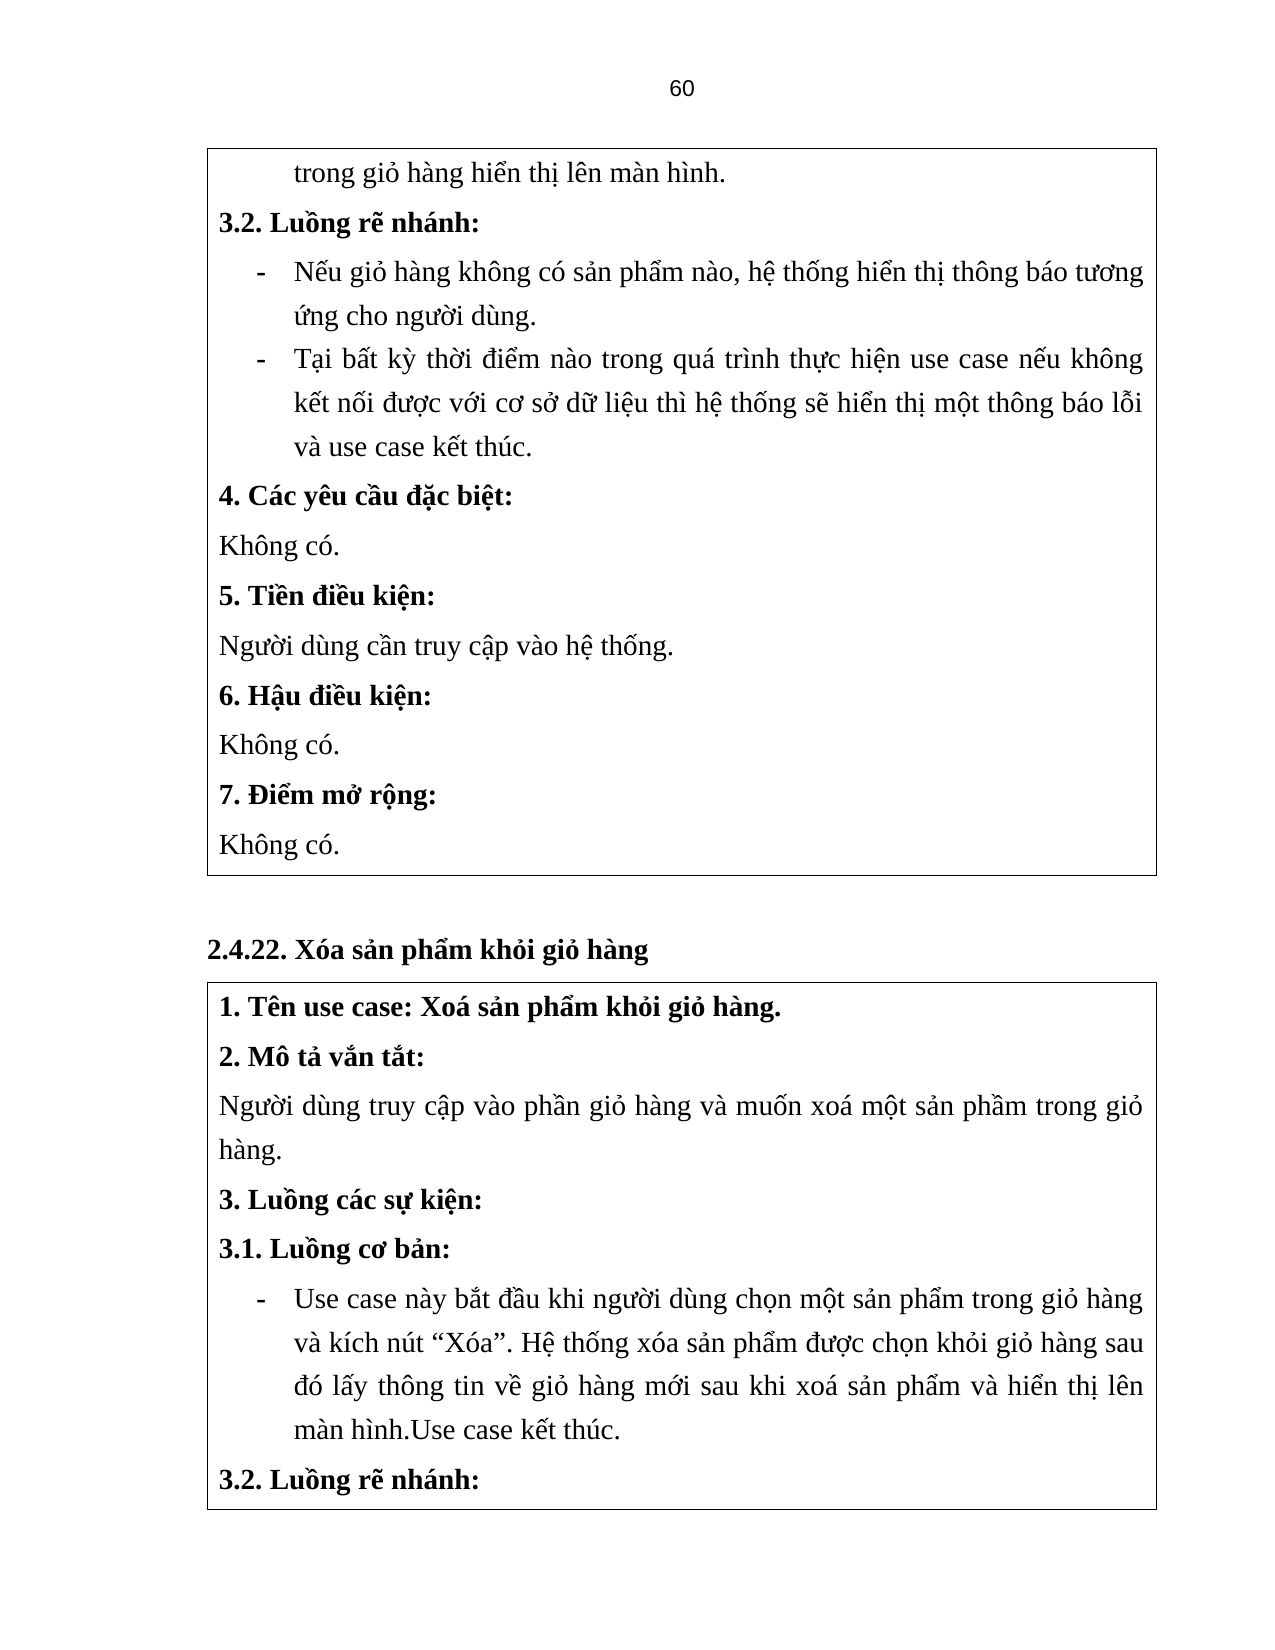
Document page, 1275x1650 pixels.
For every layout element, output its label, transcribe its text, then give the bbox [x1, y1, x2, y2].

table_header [208, 983, 1156, 1509]
subtitle 2.4.22. Xóa sản phẩm khỏi giỏ hàng [207, 932, 1157, 965]
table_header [208, 149, 1156, 875]
